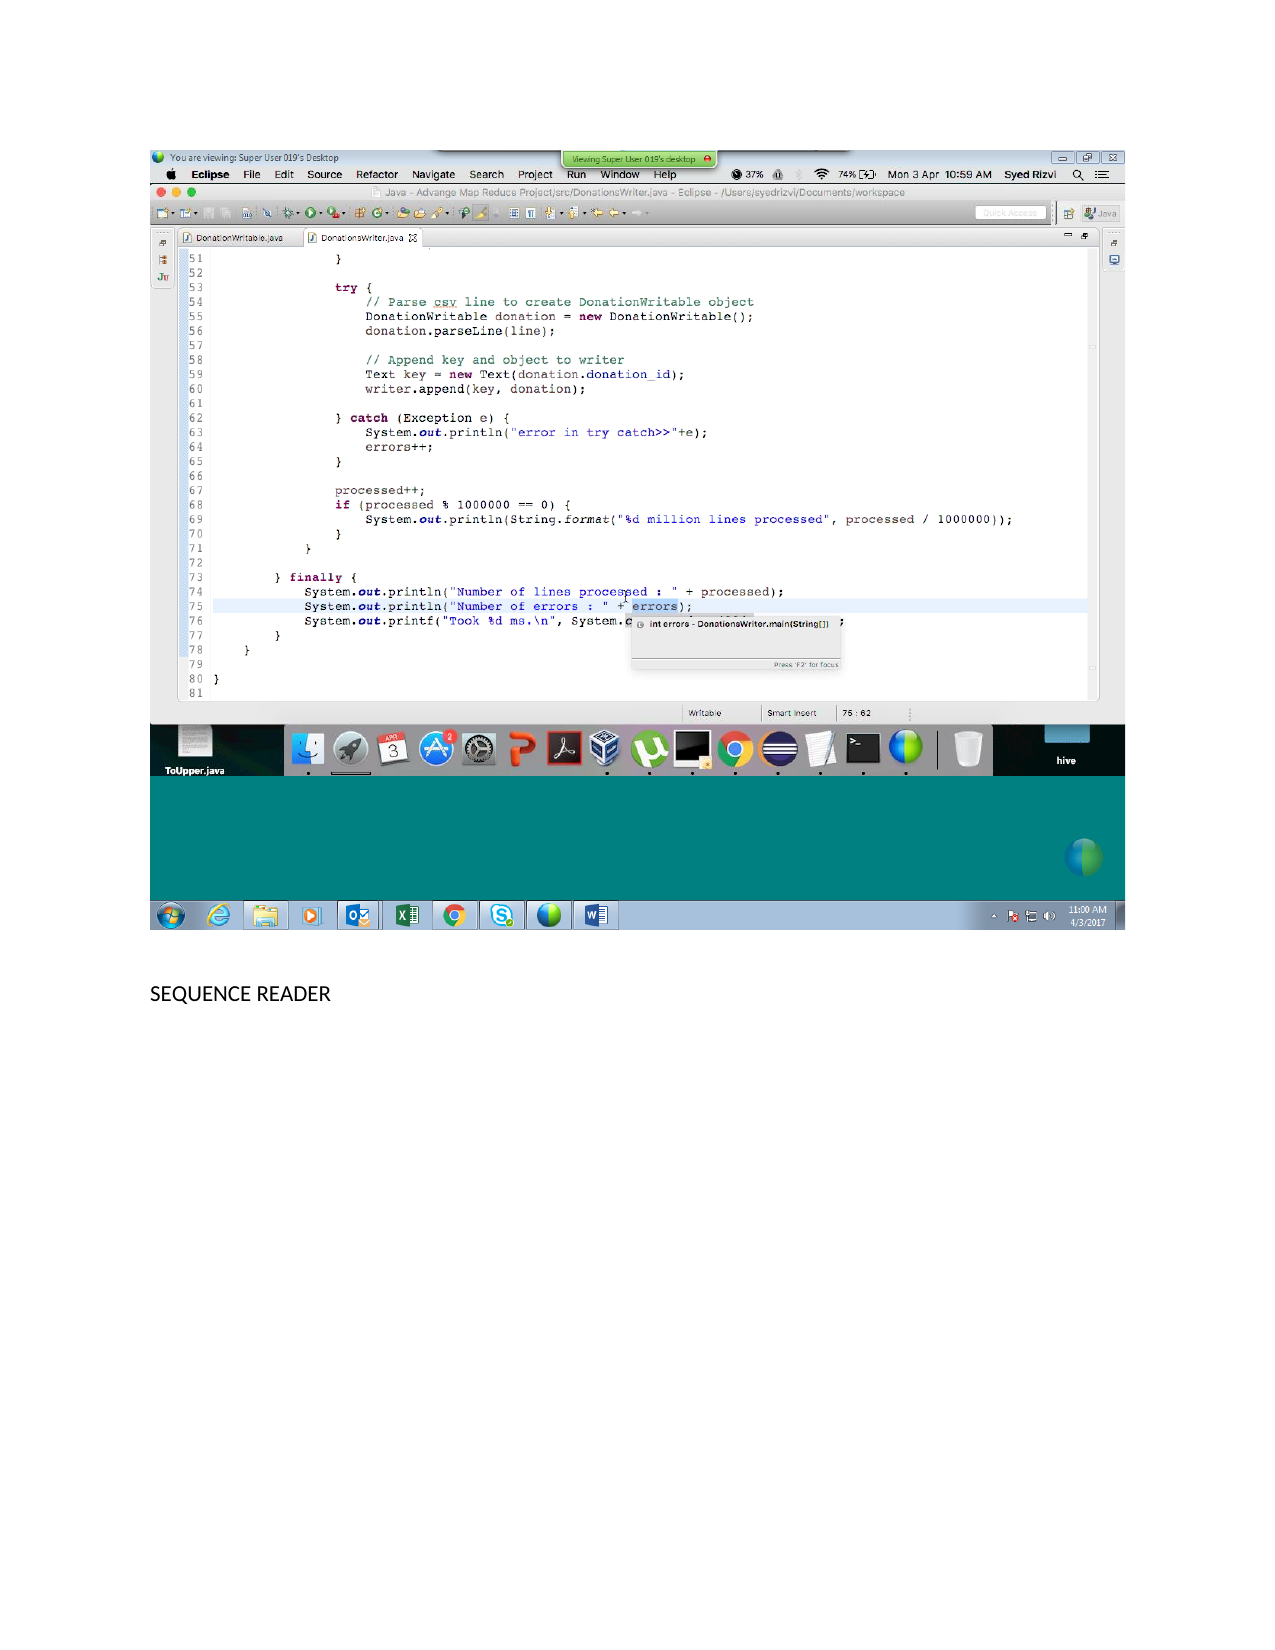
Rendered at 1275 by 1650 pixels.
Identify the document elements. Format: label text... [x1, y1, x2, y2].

picture [150, 150, 1125, 930]
text SEQUENCE READER [150, 979, 1125, 1007]
